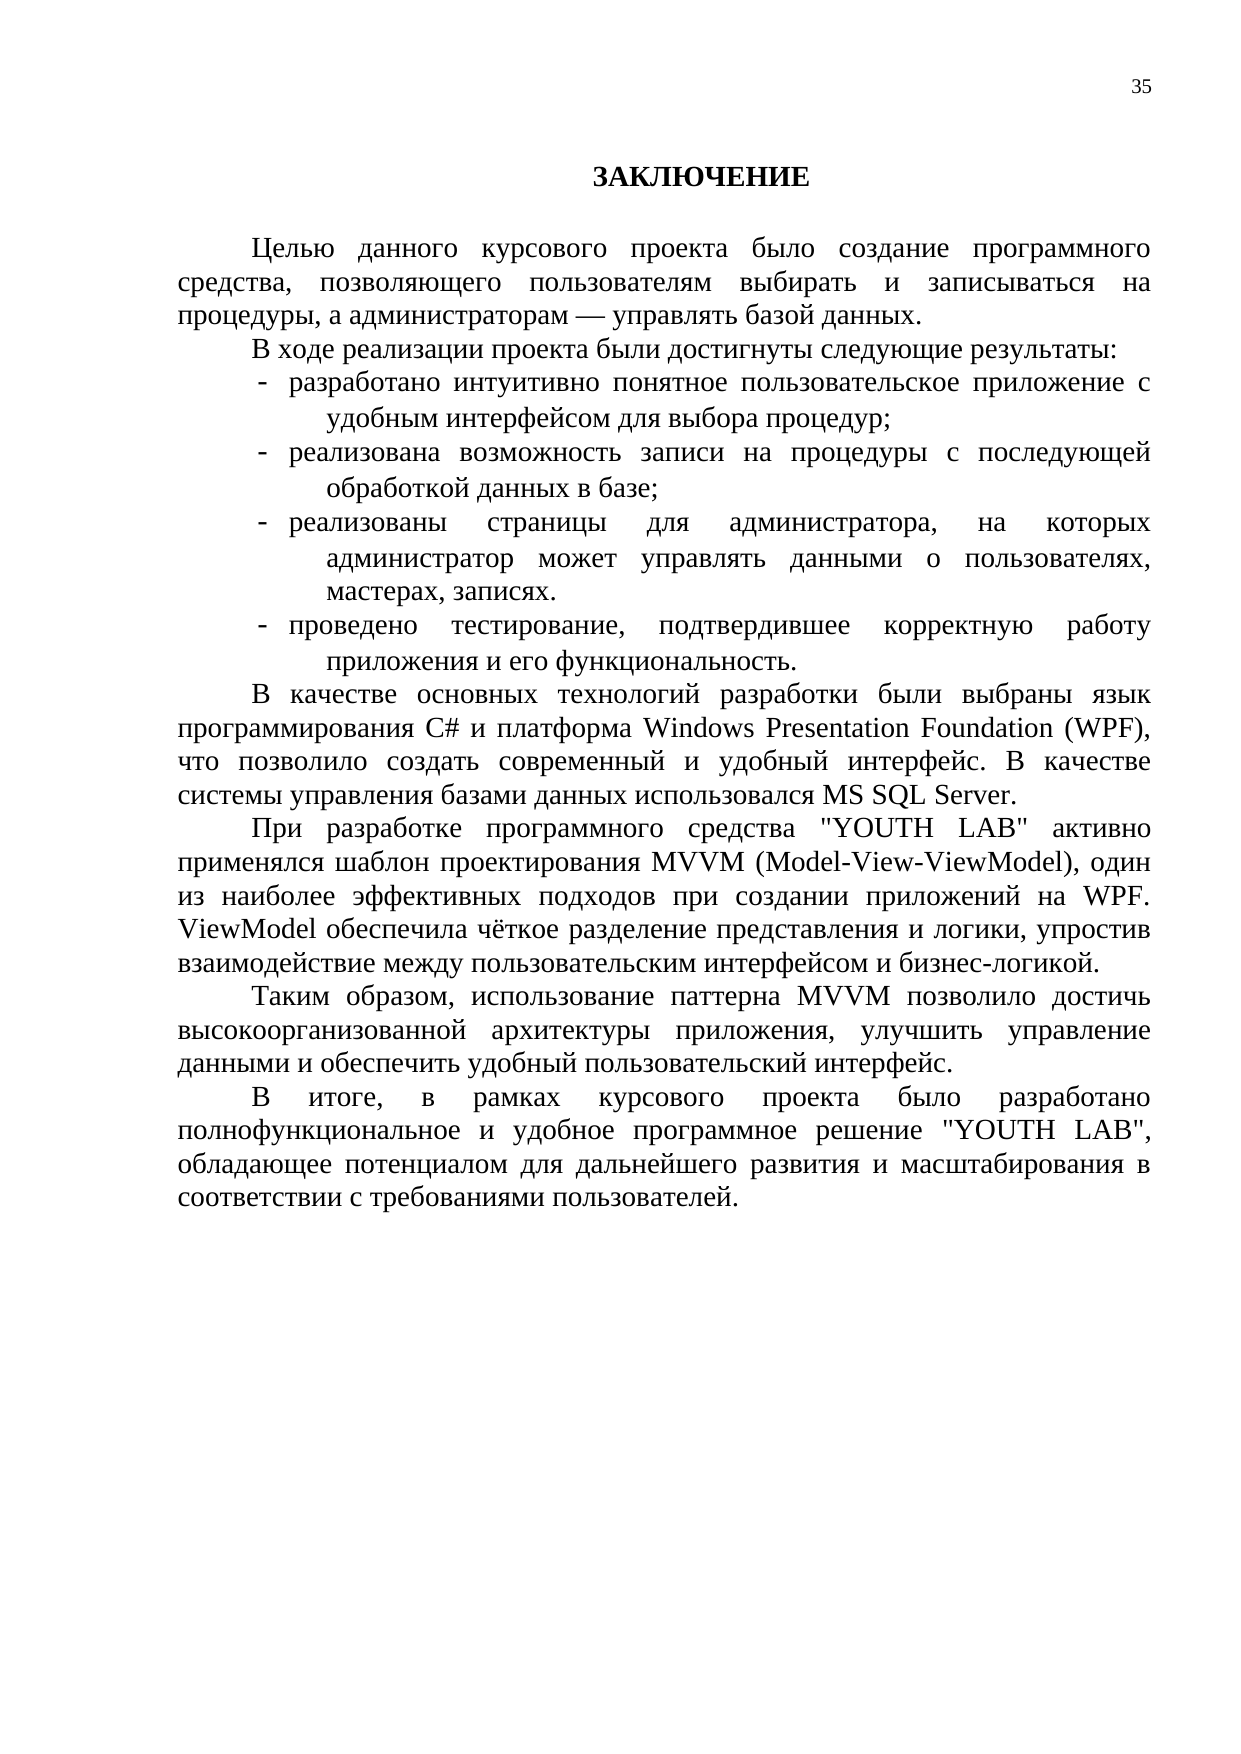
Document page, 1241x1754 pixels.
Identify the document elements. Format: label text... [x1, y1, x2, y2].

text В качестве основных технологий разработки были выбраны язык программирования C# и платформа Windows Presentation Foundation (WPF), что позволило создать современный и удобный интерфейс. В качестве системы управления базами данных использовался MS SQL Server. [177, 676, 1152, 811]
text ЗАКЛЮЧЕНИЕ [177, 159, 1152, 193]
text В ходе реализации проекта были достигнуты следующие результаты: [177, 331, 1152, 364]
list разработано интуитивно понятное пользовательское приложение с удобным интерфейсом для выбора процедур; [288, 364, 1152, 434]
text В итоге, в рамках курсового проекта было разработано полнофункциональное и удобное программное решение "YOUTH LAB", обладающее потенциалом для дальнейшего развития и масштабирования в соответствии с требованиями пользователей. [177, 1079, 1152, 1213]
text Целью данного курсового проекта было создание программного средства, позволяющего пользователям выбирать и записываться на процедуры, а администраторам — управлять базой данных. [177, 230, 1152, 331]
text Таким образом, использование паттерна MVVM позволило достичь высокоорганизованной архитектуры приложения, улучшить управление данными и обеспечить удобный пользовательский интерфейс. [177, 978, 1152, 1079]
text При разработке программного средства "YOUTH LAB" активно применялся шаблон проектирования MVVM (Model-View-ViewModel), один из наиболее эффективных подходов при создании приложений на WPF. ViewModel обеспечила чёткое разделение представления и логики, упростив взаимодействие между пользовательским интерфейсом и бизнес-логикой. [177, 811, 1152, 978]
list реализована возможность записи на процедуры с последующей обработкой данных в базе; [288, 434, 1152, 504]
list проведено тестирование, подтвердившее корректную работу приложения и его функциональность. [288, 607, 1152, 676]
list реализованы страницы для администратора, на которых администратор может управлять данными о пользователях, мастерах, записях. [288, 504, 1152, 607]
